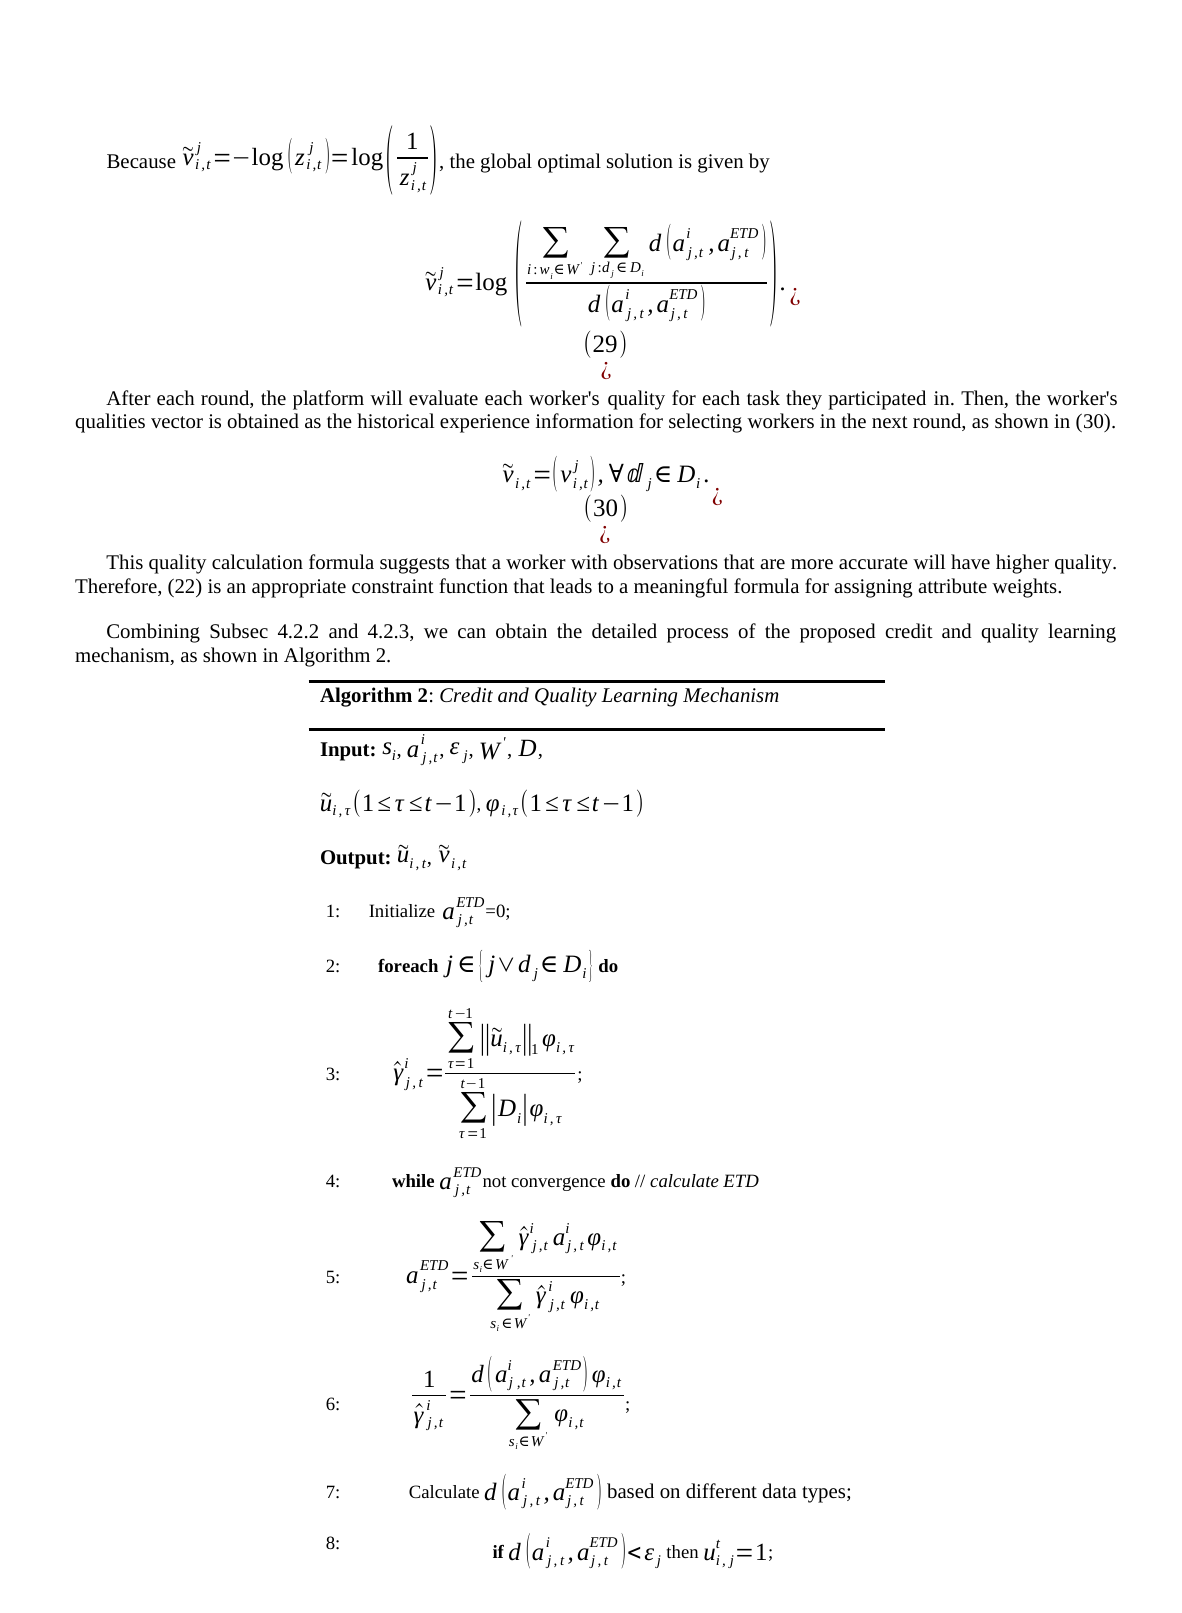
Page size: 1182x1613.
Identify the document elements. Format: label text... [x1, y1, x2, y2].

table_cell Calculate based on different data types; [357, 1473, 884, 1532]
table_cell 4: [309, 1164, 357, 1219]
table_cell 2: [309, 949, 357, 1004]
table_cell if then ; [357, 1532, 884, 1571]
table_cell 5: [309, 1219, 357, 1354]
table_cell 3: [309, 1004, 357, 1163]
table_cell 1: [309, 893, 357, 949]
text Because , the global optimal solution is given by [75, 124, 1118, 197]
table_cell Initialize =0; [357, 893, 884, 949]
table_cell 6: [309, 1355, 357, 1473]
text Combining Subsec 4.2.2 and 4.2.3, we can obtain the detailed process of the proposed credit and quality learning mechanism, as shown in Algorithm 2. [75, 619, 1118, 667]
table_header Algorithm 2: Credit and Quality Learning Mechanism [309, 683, 884, 728]
table_cell Input: , , , , , , Output: , [309, 731, 884, 893]
text This quality calculation formula suggests that a worker with observations that are more accurate will have higher quality. Therefore, (22) is an appropriate constraint function that leads to a meaningful formula for assigning attribute weights. [75, 550, 1118, 598]
table_cell while not convergence do // calculate ETD [357, 1164, 884, 1219]
table_cell 8: [309, 1532, 357, 1571]
text After each round, the platform will evaluate each worker's quality for each task they participated in. Then, the worker's qualities vector is obtained as the historical experience information for selecting workers in the next round, as shown in (30). [75, 385, 1118, 433]
table_cell ; [357, 1219, 884, 1354]
table_cell ; [357, 1355, 884, 1473]
table_cell foreach do [357, 949, 884, 1004]
table_cell ; [357, 1004, 884, 1163]
table_cell 7: [309, 1473, 357, 1532]
